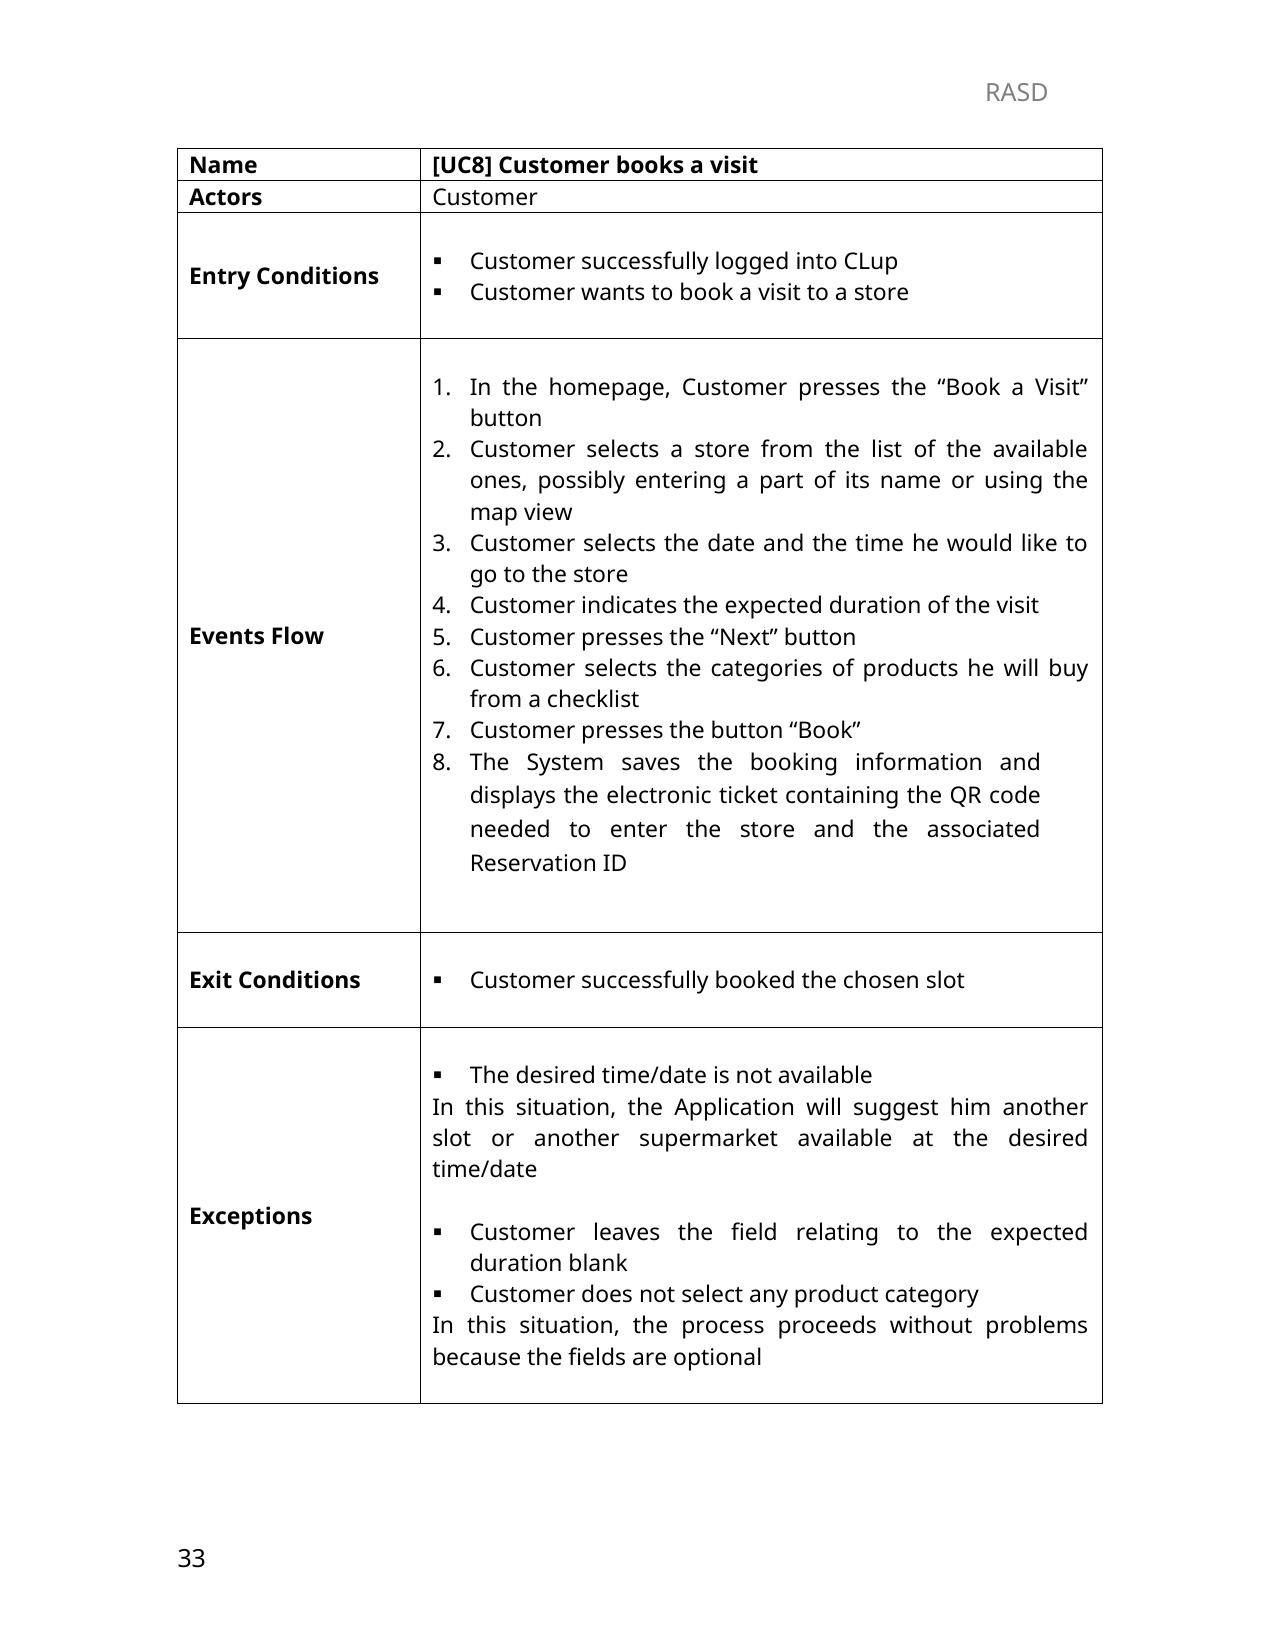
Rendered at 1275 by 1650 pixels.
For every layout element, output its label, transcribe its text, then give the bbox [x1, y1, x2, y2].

table_cell Customer successfully booked the chosen slot [421, 933, 1102, 1027]
table_header [UC8] Customer books a visit [421, 149, 1102, 180]
table_cell Customer successfully logged into CLup Customer wants to book a visit to a store [421, 213, 1102, 338]
table_cell In the homepage, Customer presses the “Book a Visit” button Customer selects a store from the list of the available ones, possibly entering a part of its name or using the map view Customer selects the date and the time he would like to go to the store Customer indicates the expected duration of the visit Customer presses the “Next” button Customer selects the categories of products he will buy from a checklist Customer presses the button “Book” The System saves the booking information and displays the electronic ticket containing the QR code needed to enter the store and the associated Reservation ID [421, 339, 1102, 932]
table_cell Exit Conditions [178, 933, 420, 1027]
table_header Name [178, 149, 420, 180]
table_cell Customer [421, 181, 1102, 212]
table_cell Actors [178, 181, 420, 212]
table_cell The desired time/date is not available In this situation, the Application will suggest him another slot or another supermarket available at the desired time/date Customer leaves the field relating to the expected duration blank Customer does not select any product category In this situation, the process proceeds without problems because the fields are optional [421, 1028, 1102, 1403]
table_cell Exceptions [178, 1028, 420, 1403]
table_cell Entry Conditions [178, 213, 420, 338]
table_cell Events Flow [178, 339, 420, 932]
